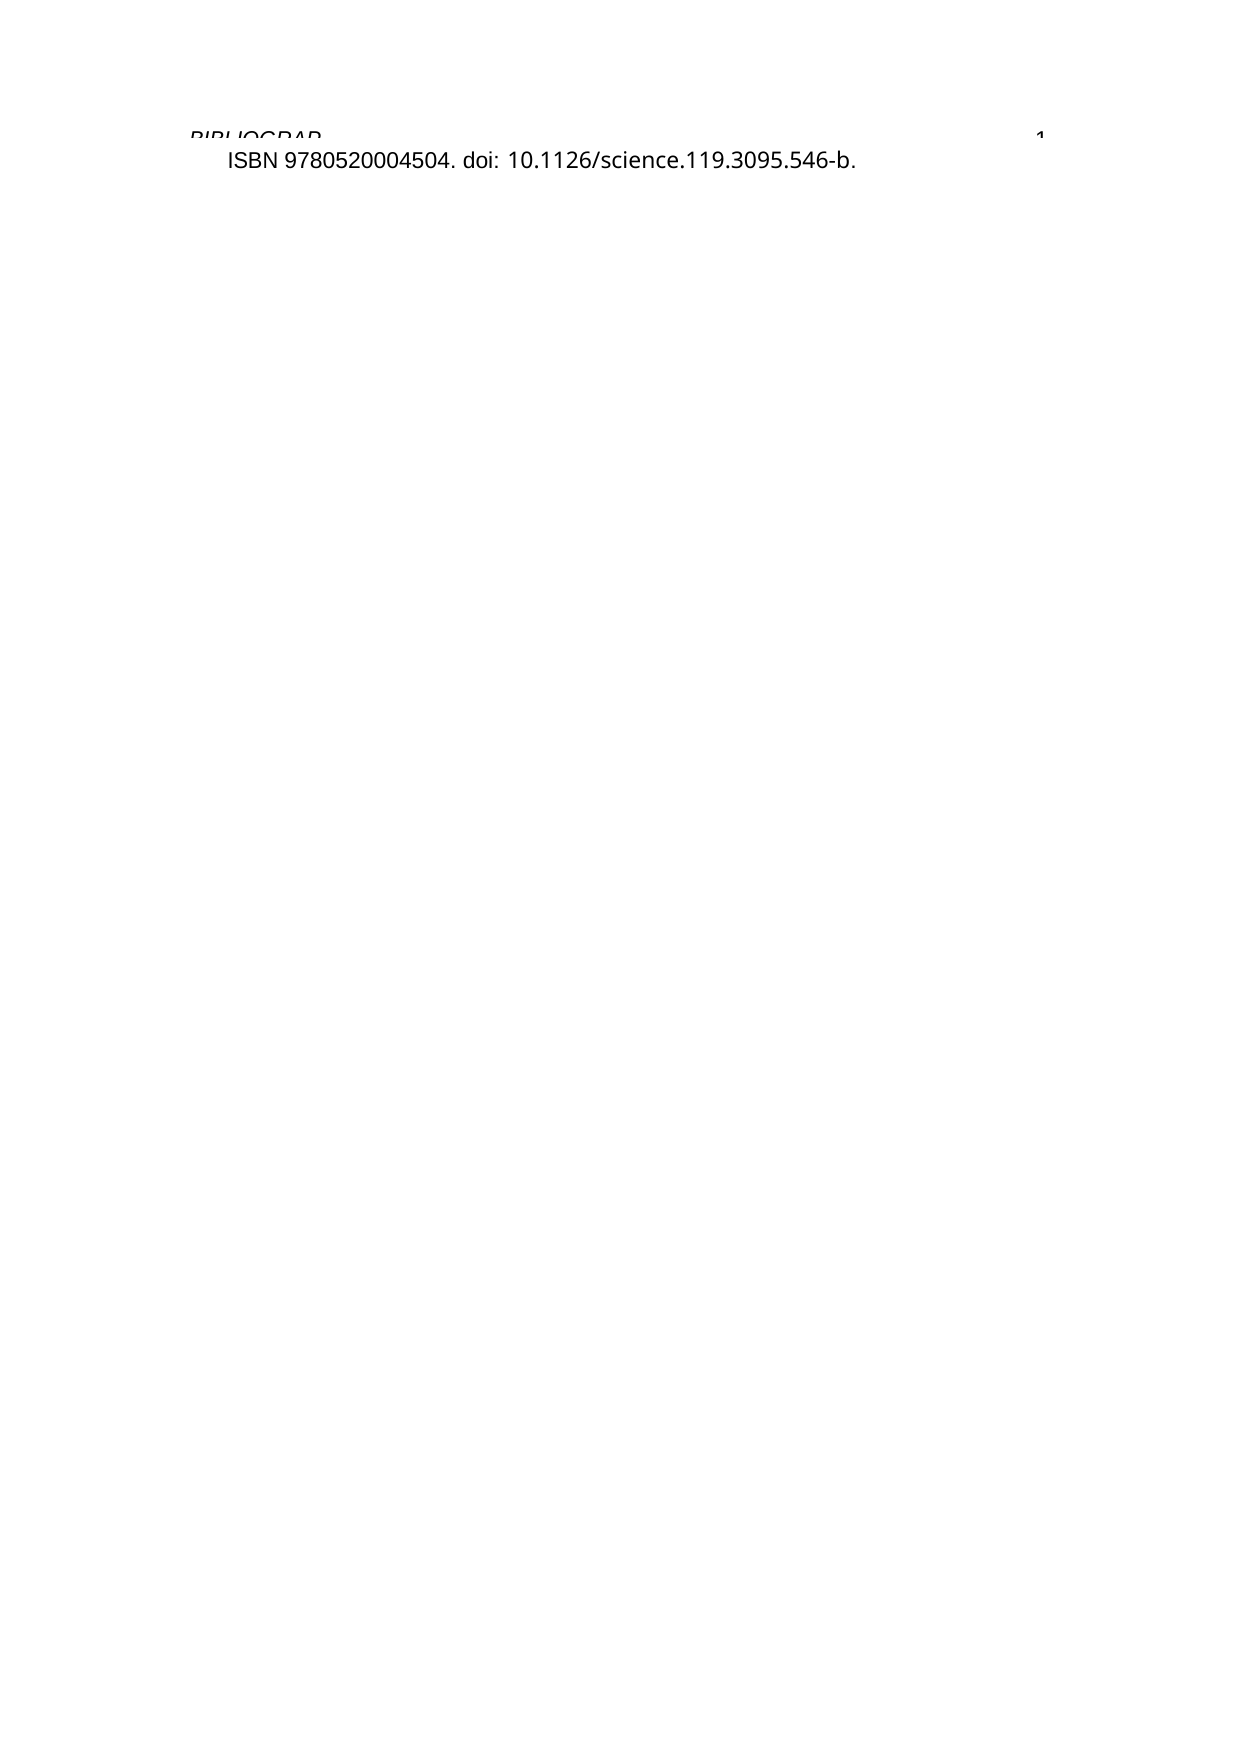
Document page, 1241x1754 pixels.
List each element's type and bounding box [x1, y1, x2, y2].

text [180, 144, 1060, 175]
